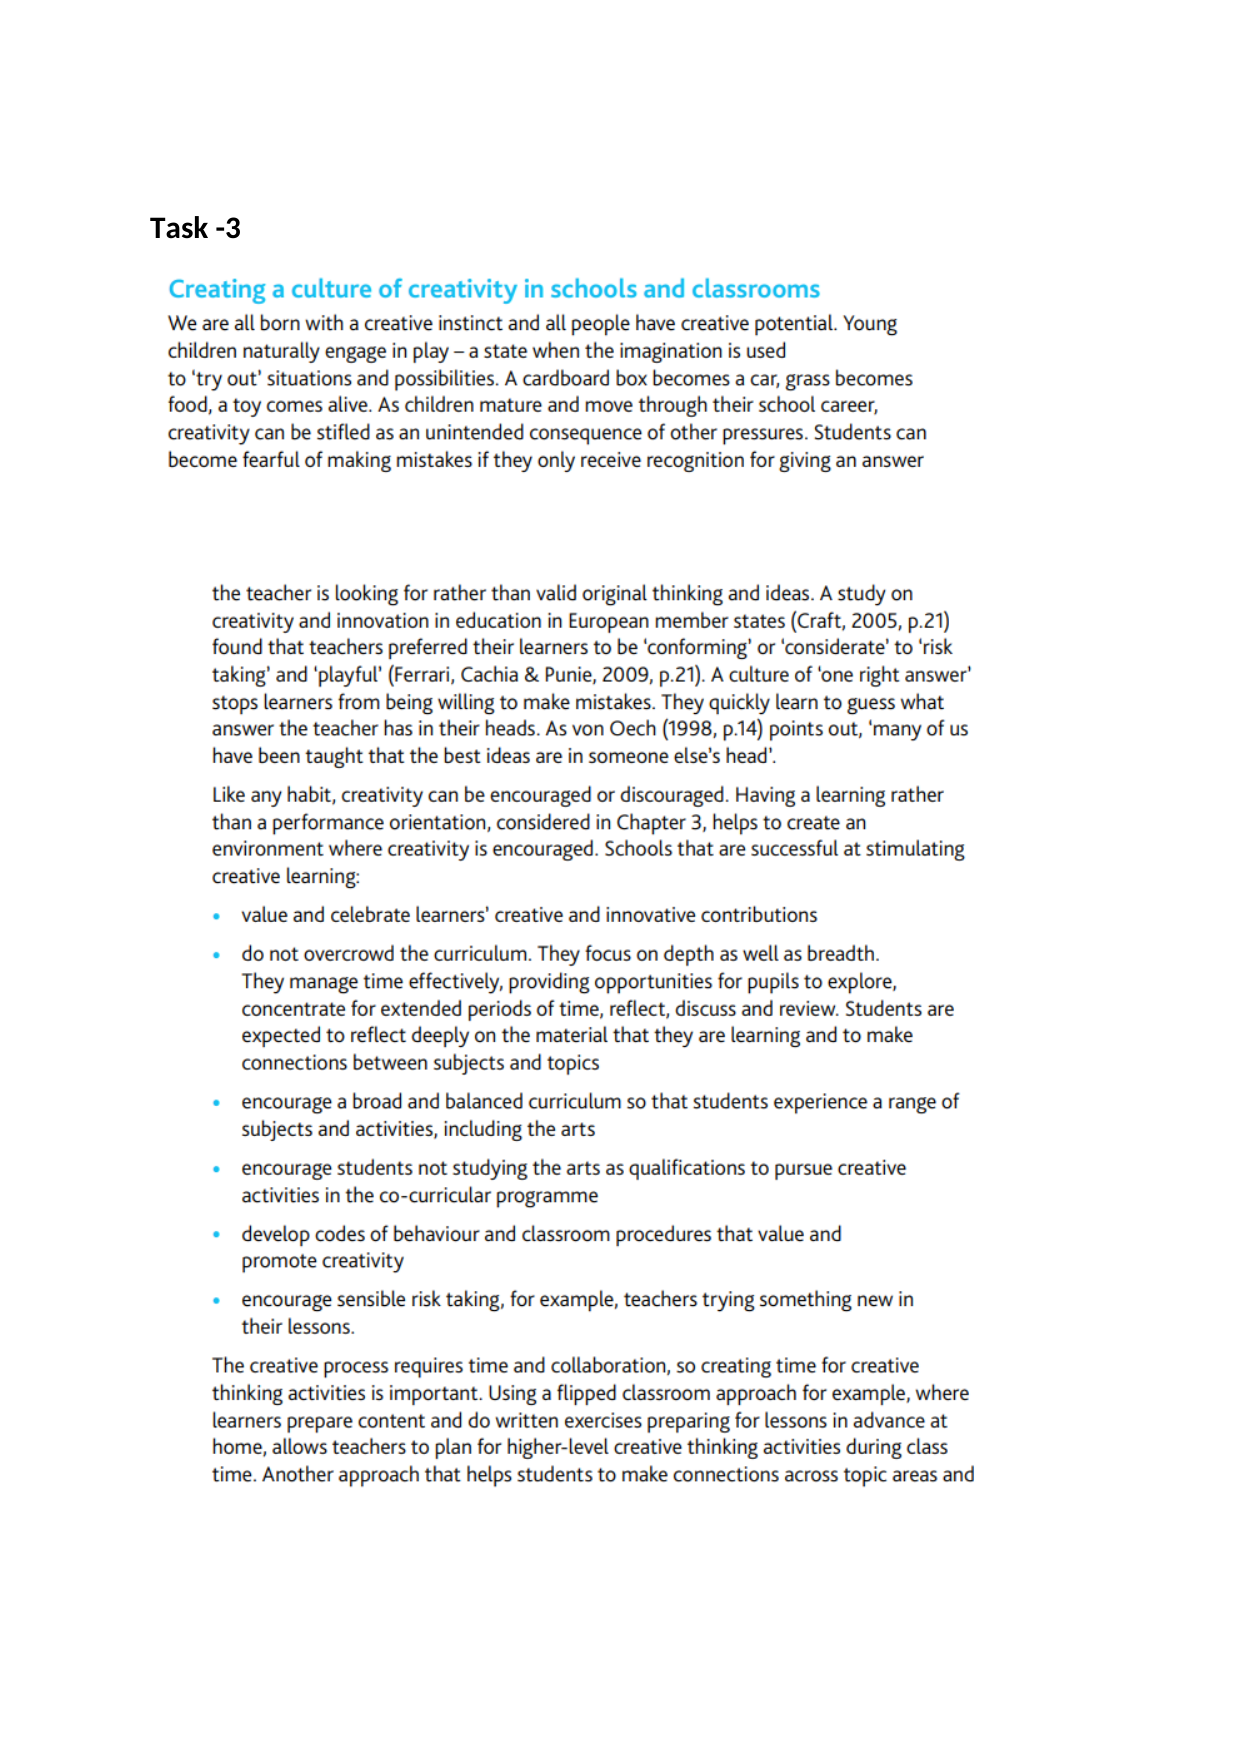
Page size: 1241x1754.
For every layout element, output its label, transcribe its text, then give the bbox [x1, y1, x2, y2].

text Task -3 [150, 208, 1090, 246]
picture [150, 265, 939, 516]
picture [150, 534, 994, 1499]
